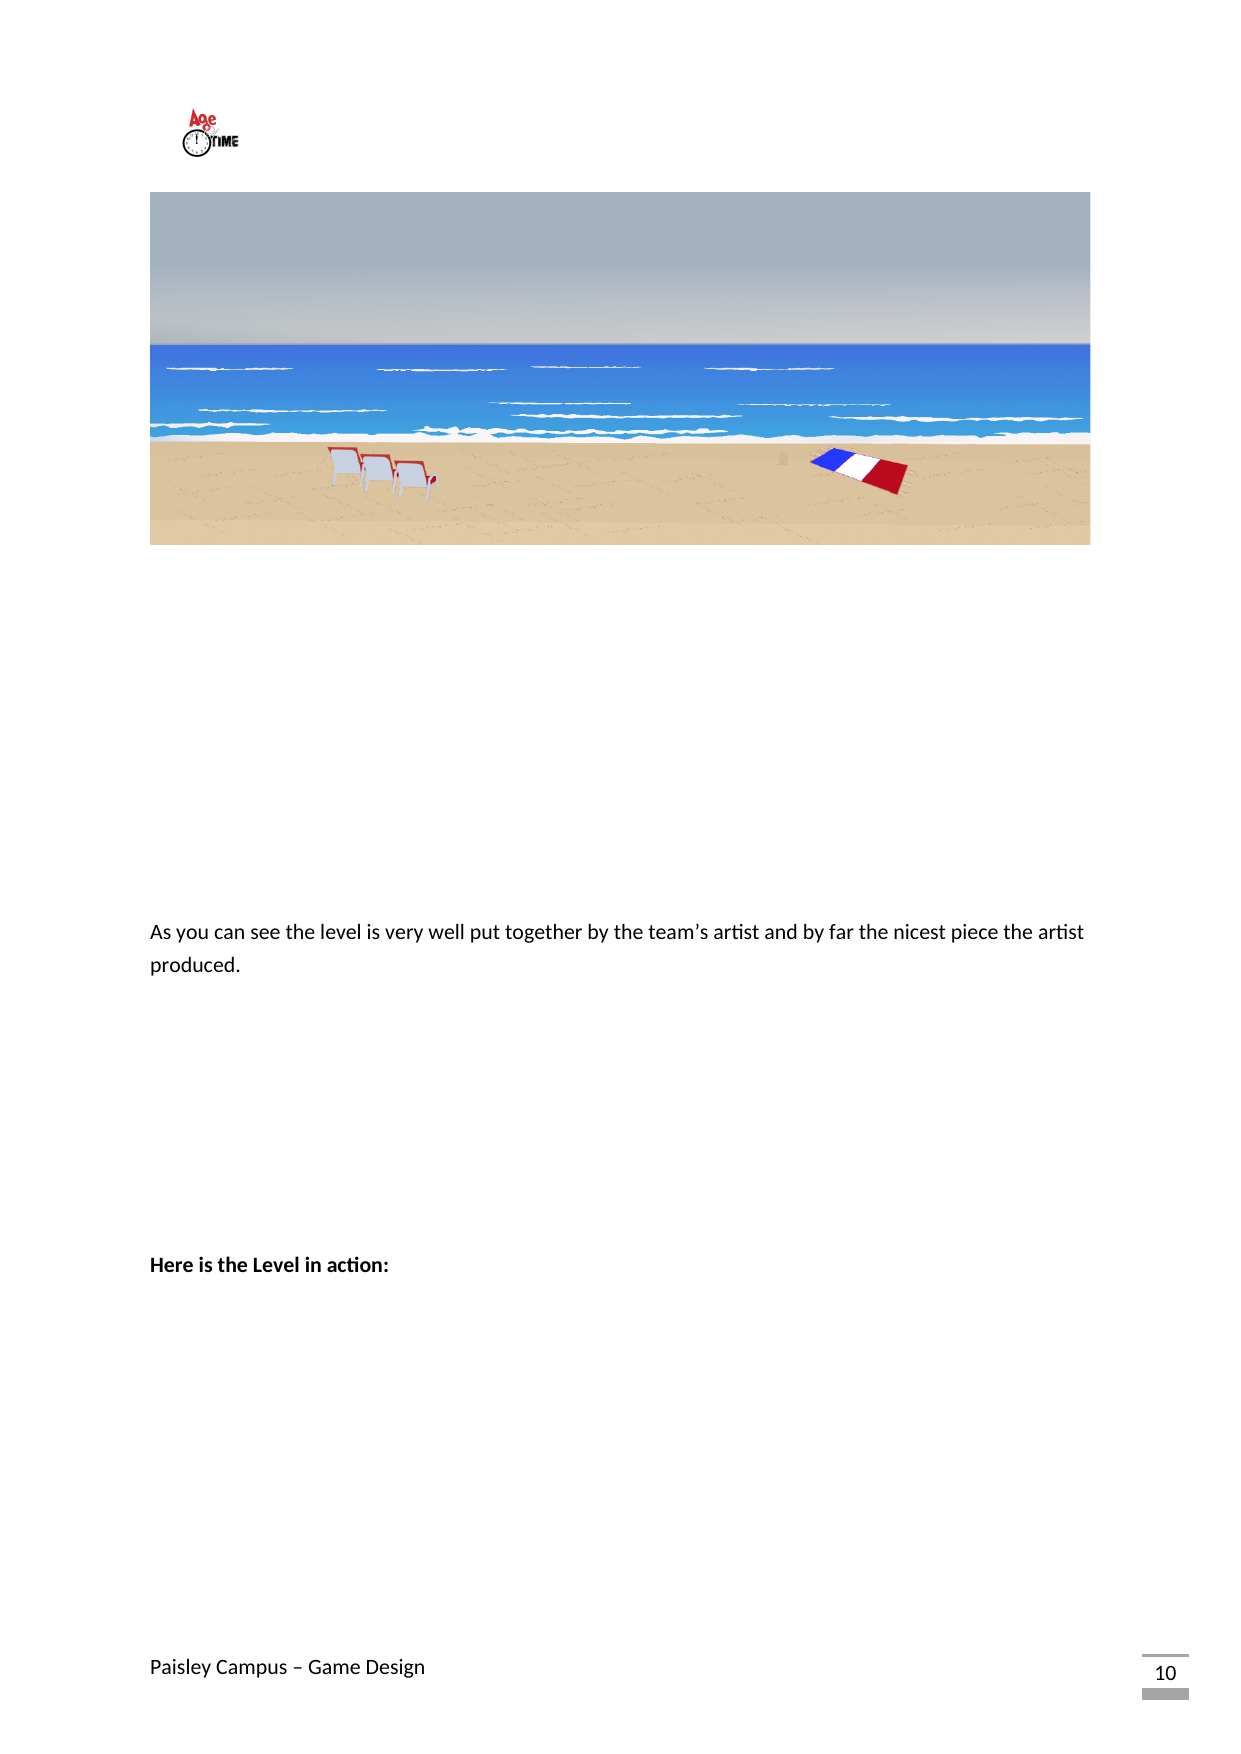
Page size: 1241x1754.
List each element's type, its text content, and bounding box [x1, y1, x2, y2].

text As you can see the level is very well put together by the team’s artist and by far the nicest piece the artist produced. [150, 918, 1090, 978]
picture [150, 73, 1091, 545]
text Here is the Level in action: [150, 1251, 1090, 1278]
